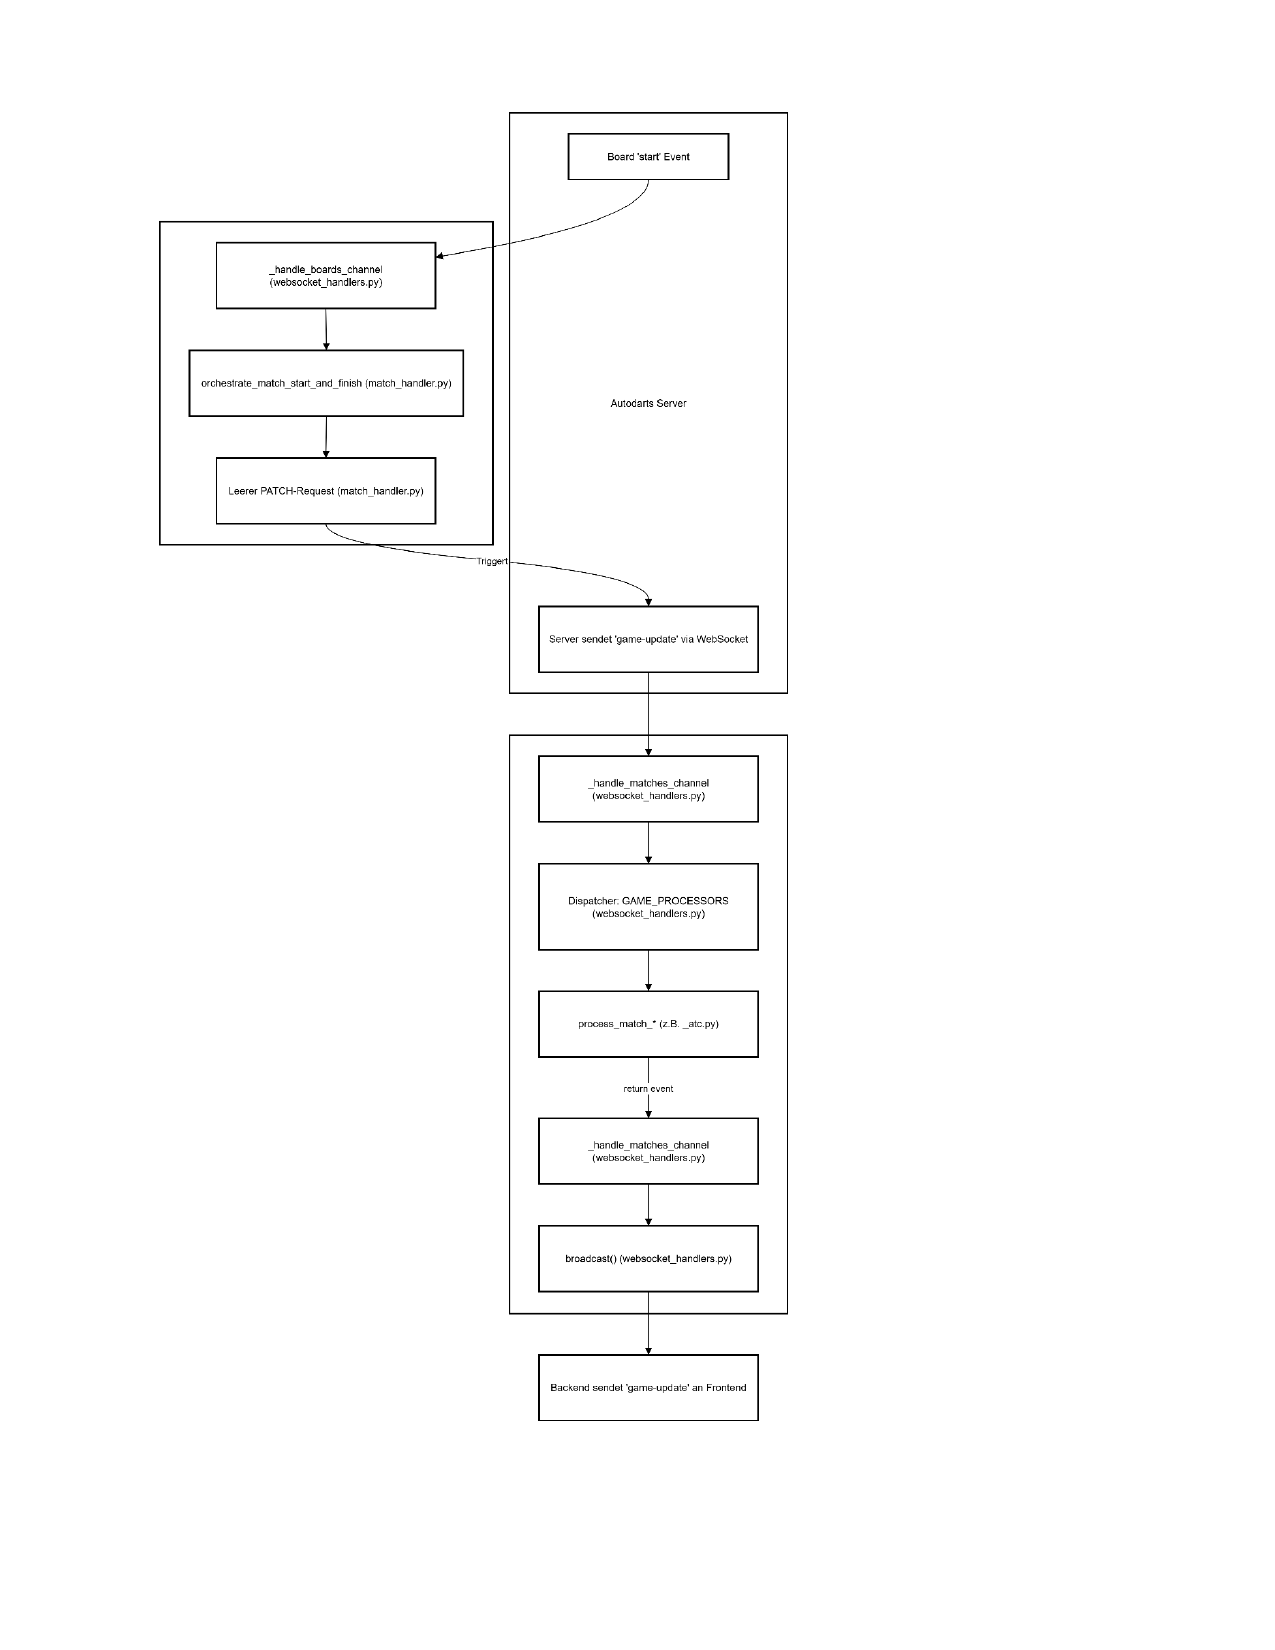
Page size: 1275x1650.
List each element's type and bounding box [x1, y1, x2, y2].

picture [150, 103, 796, 1429]
